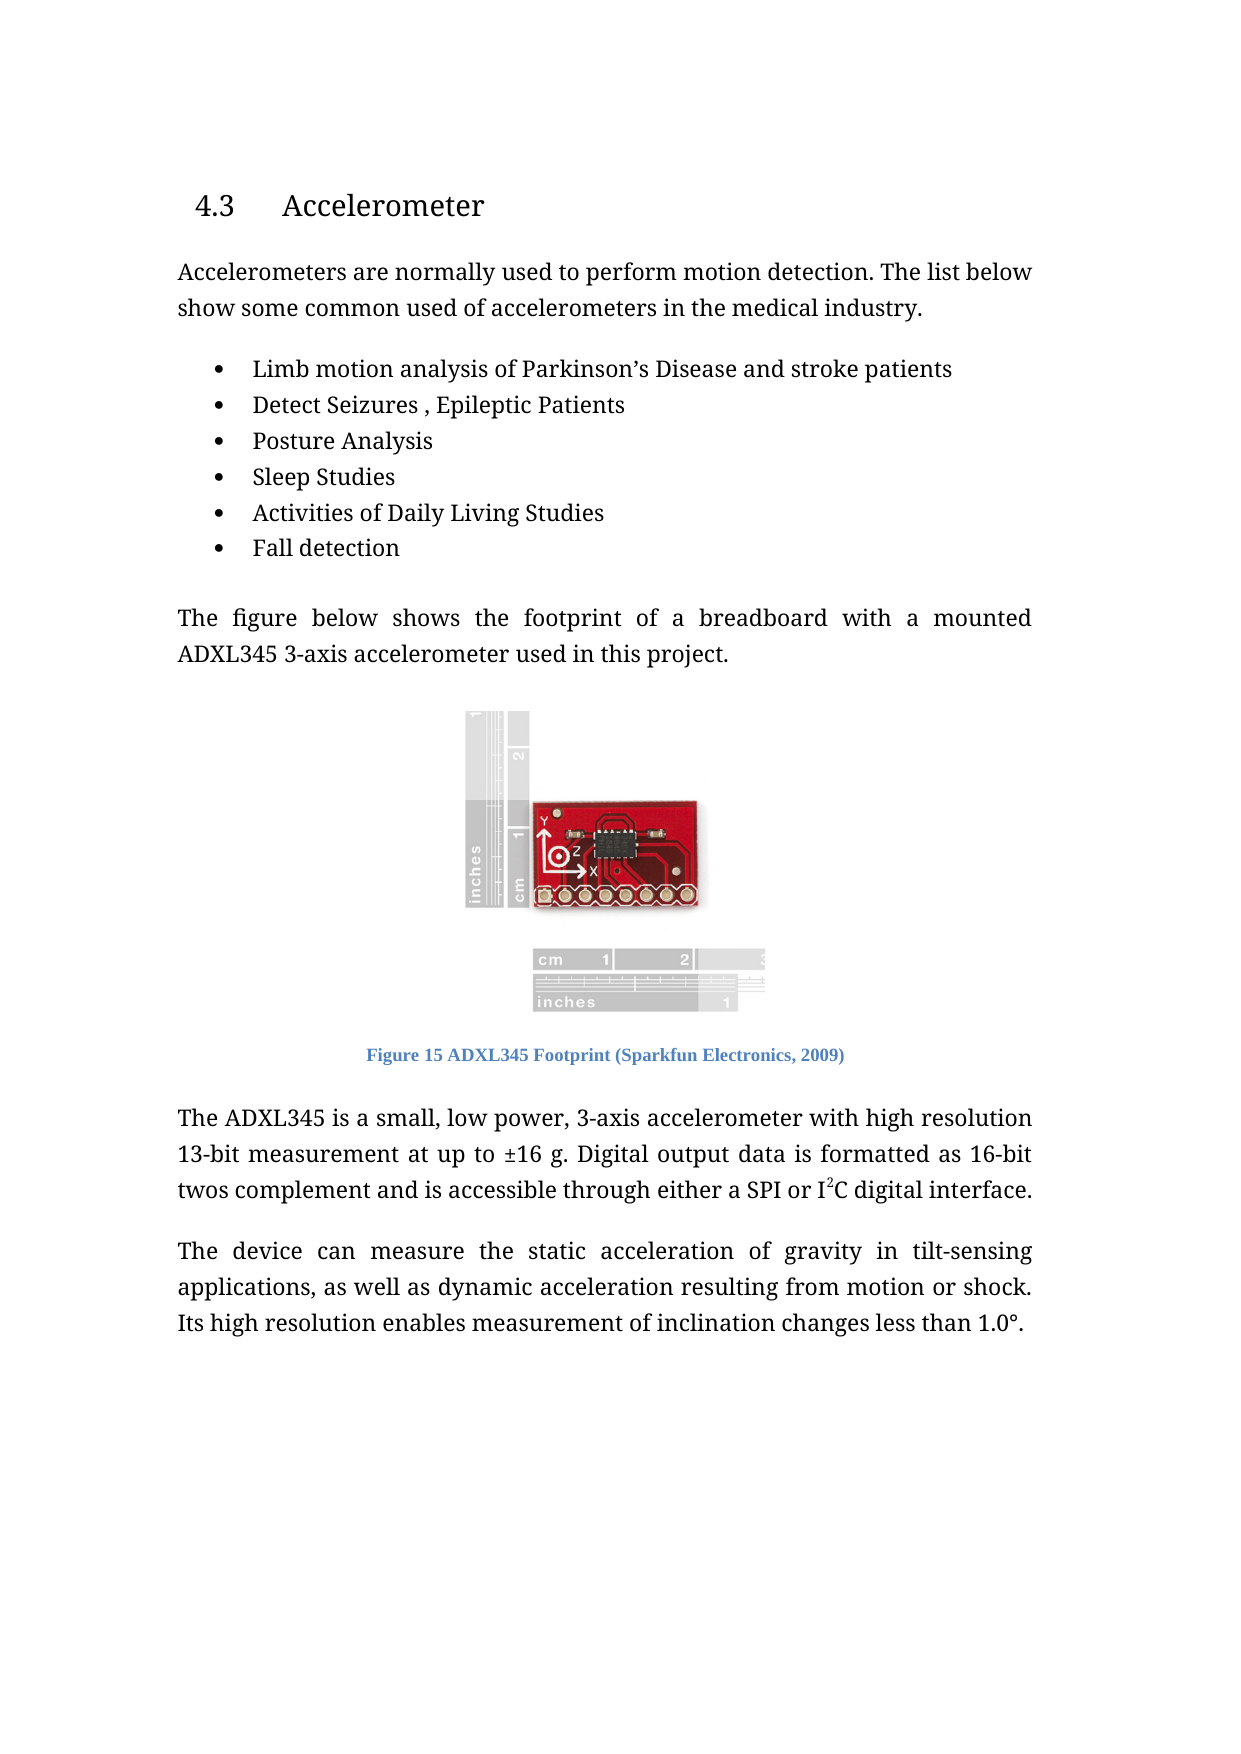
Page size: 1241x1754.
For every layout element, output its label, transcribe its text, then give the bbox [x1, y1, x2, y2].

picture [463, 711, 766, 1013]
subtitle Accelerometer [189, 185, 1033, 225]
list Activities of Daily Living Studies [215, 496, 1033, 528]
text The device can measure the static acceleration of gravity in tilt-sensing applications, as well as dynamic acceleration resulting from motion or shock. Its high resolution enables measurement of inclination changes less than 1.0°. [177, 1234, 1033, 1338]
list Limb motion analysis of Parkinson’s Disease and stroke patients [215, 353, 1033, 384]
list Fall detection [215, 532, 1033, 564]
text The figure below shows the footprint of a breadboard with a mounted ADXL345 3-axis accelerometer used in this project. [177, 602, 1033, 669]
text Accelerometers are normally used to perform motion detection. The list below show some common used of accelerometers in the medical industry. [177, 256, 1033, 323]
list Posture Analysis [215, 424, 1033, 456]
list Detect Seizures , Epileptic Patients [215, 389, 1033, 420]
list Sleep Studies [215, 461, 1033, 492]
text The ADXL345 is a small, low power, 3-axis accelerometer with high resolution 13-bit measurement at up to ±16 g. Digital output data is formatted as 16-bit twos complement and is accessible through either a SPI or I2C digital interface. [177, 1102, 1033, 1205]
text Figure 17 ADXL345 Footprint [177, 1044, 1033, 1065]
